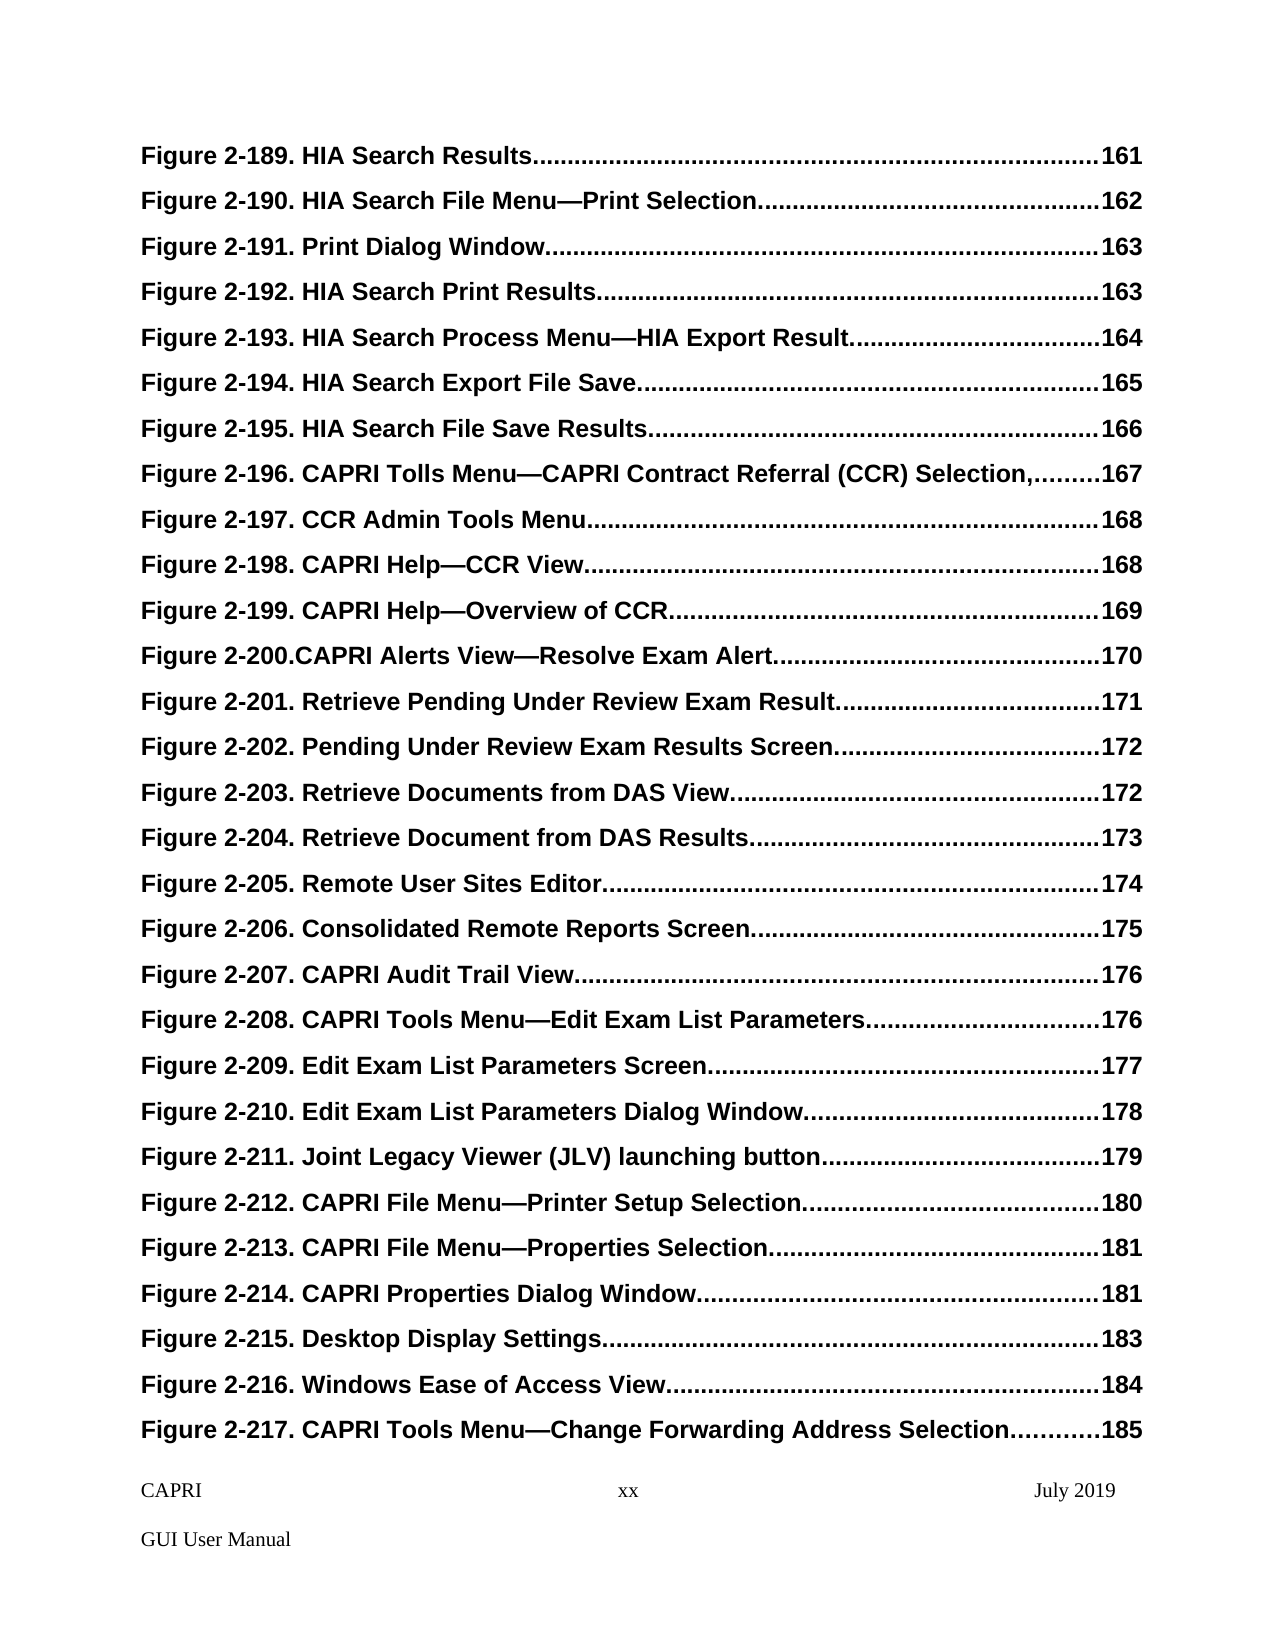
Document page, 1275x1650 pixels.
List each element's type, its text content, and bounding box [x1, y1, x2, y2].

text Figure 2-190. HIA Search File Menu—Print Selection. 162 [141, 186, 1144, 215]
text Figure 2-217. CAPRI Tools Menu—Change Forwarding Address Selection. 185 [141, 1415, 1144, 1444]
text Figure 2-216. Windows Ease of Access View. 184 [141, 1370, 1144, 1398]
text Figure 2-204. Retrieve Document from DAS Results. 173 [141, 823, 1144, 852]
text Figure 2-206. Consolidated Remote Reports Screen. 175 [141, 914, 1144, 943]
text Figure 2-199. CAPRI Help—Overview of CCR. 169 [141, 596, 1144, 624]
text Figure 2-198. CAPRI Help—CCR View. 168 [141, 550, 1144, 579]
text Figure 2-195. HIA Search File Save Results. 166 [141, 414, 1144, 442]
text Figure 2-214. CAPRI Properties Dialog Window. 181 [141, 1279, 1144, 1307]
text Figure 2-194. HIA Search Export File Save. 165 [141, 368, 1144, 397]
text Figure 2-208. CAPRI Tools Menu—Edit Exam List Parameters. 176 [141, 1006, 1144, 1034]
text Figure 2-202. Pending Under Review Exam Results Screen. 172 [141, 732, 1144, 761]
text Figure 2-210. Edit Exam List Parameters Dialog Window. 178 [141, 1097, 1144, 1125]
text Figure 2-211. Joint Legacy Viewer (JLV) launching button 179 [141, 1142, 1144, 1171]
text Figure 2-196. CAPRI Tolls Menu—CAPRI Contract Referral (CCR) Selection, 167 [141, 459, 1144, 488]
text Figure 2-197. CCR Admin Tools Menu. 168 [141, 505, 1144, 533]
text Figure 2-205. Remote User Sites Editor. 174 [141, 869, 1144, 898]
text Figure 2-215. Desktop Display Settings. 183 [141, 1324, 1144, 1353]
text Figure 2-201. Retrieve Pending Under Review Exam Result. 171 [141, 687, 1144, 716]
text Figure 2-212. CAPRI File Menu—Printer Setup Selection. 180 [141, 1188, 1144, 1216]
text Figure 2-207. CAPRI Audit Trail View. 176 [141, 960, 1144, 989]
text Figure 2-193. HIA Search Process Menu—HIA Export Result. 164 [141, 323, 1144, 351]
text Figure 2-192. HIA Search Print Results. 163 [141, 277, 1144, 306]
text Figure 2-189. HIA Search Results. 161 [141, 141, 1144, 169]
text Figure 2-213. CAPRI File Menu—Properties Selection. 181 [141, 1233, 1144, 1262]
text Figure 2-203. Retrieve Documents from DAS View. 172 [141, 778, 1144, 807]
text Figure 2-209. Edit Exam List Parameters Screen. 177 [141, 1051, 1144, 1080]
text Figure 2-191. Print Dialog Window. 163 [141, 232, 1144, 260]
text Figure 2-200.CAPRI Alerts View—Resolve Exam Alert. 170 [141, 641, 1144, 670]
